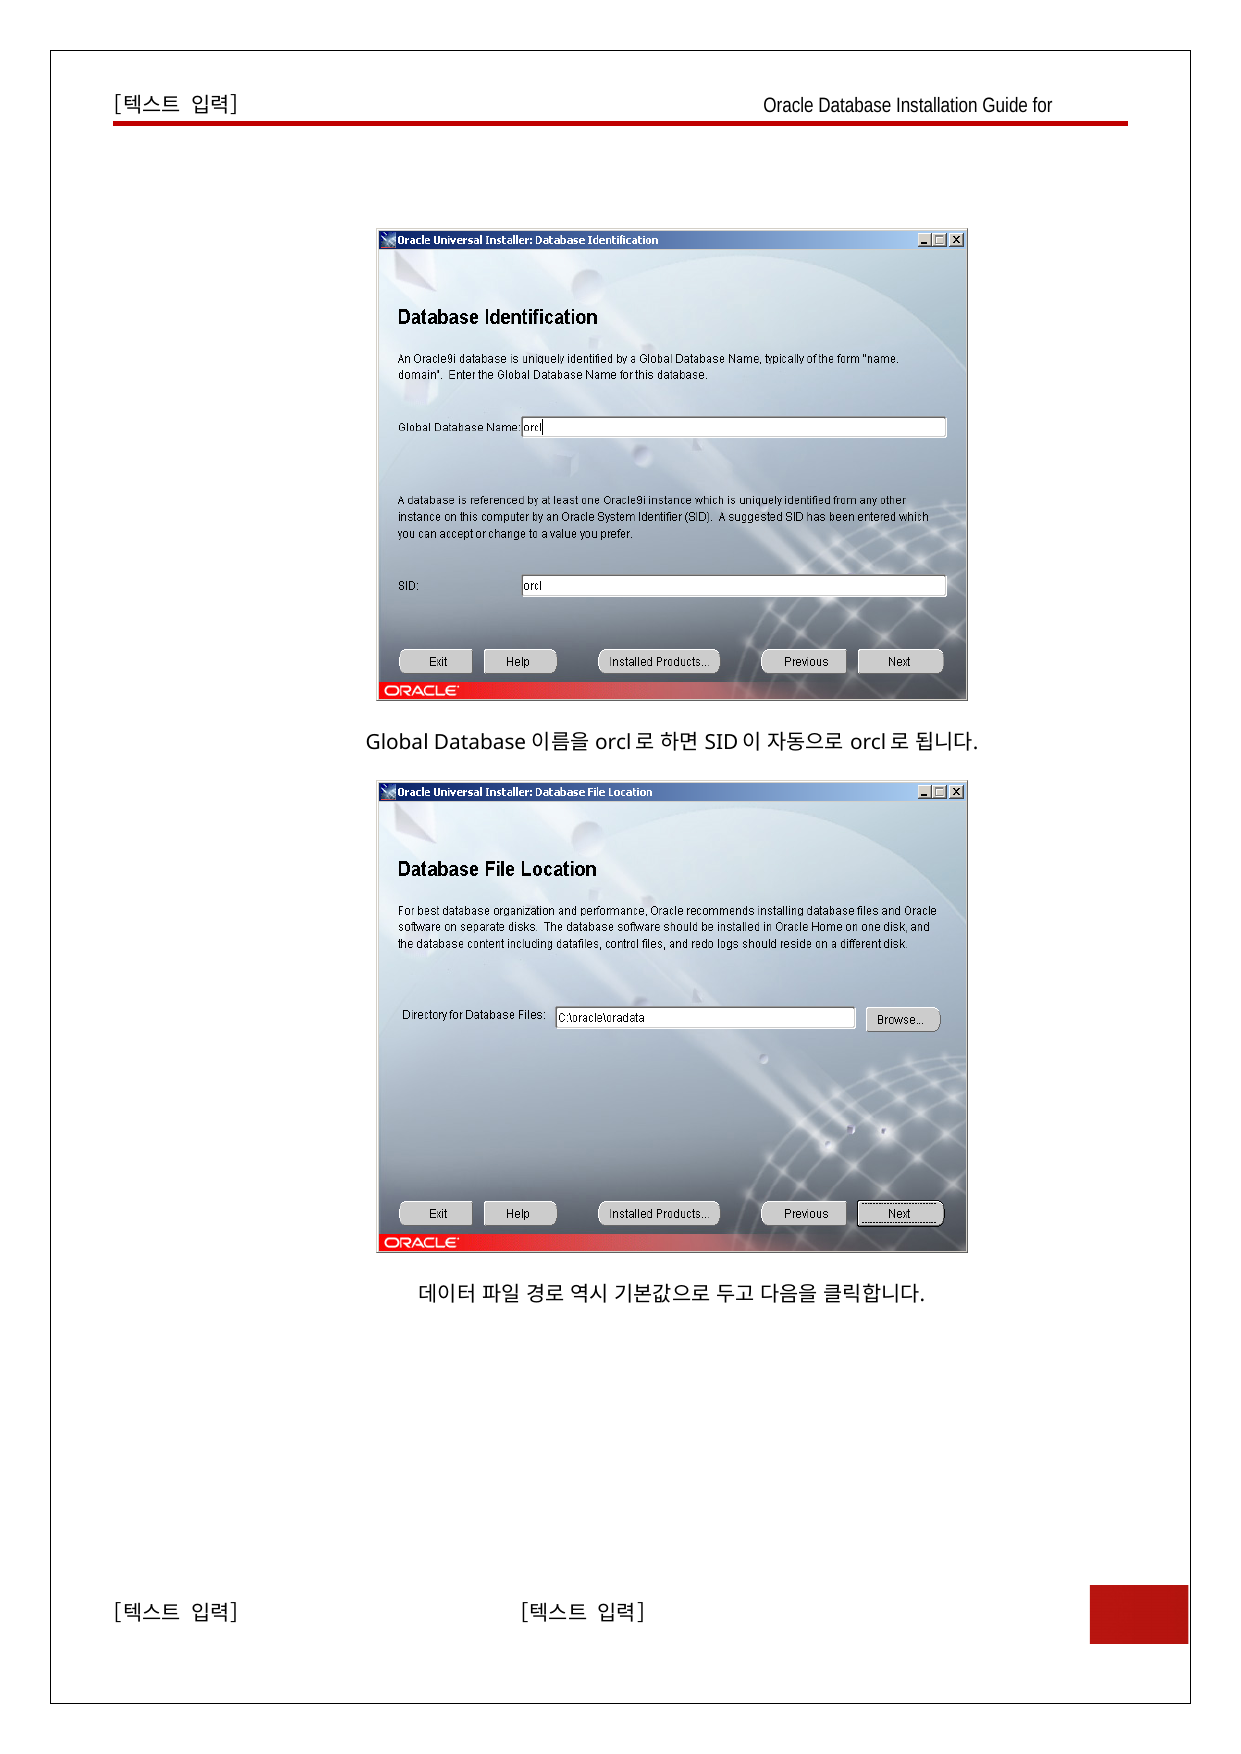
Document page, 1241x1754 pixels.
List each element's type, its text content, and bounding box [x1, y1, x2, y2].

picture [376, 780, 968, 1253]
picture [1089, 1585, 1189, 1644]
text Global Database 이름을 orcl로 하면 SID이 자동으로 orcl로 됩니다. [216, 725, 1128, 756]
text 데이터 파일 경로 역시 기본값으로 두고 다음을 클릭합니다. [216, 1278, 1128, 1308]
picture [376, 228, 968, 701]
